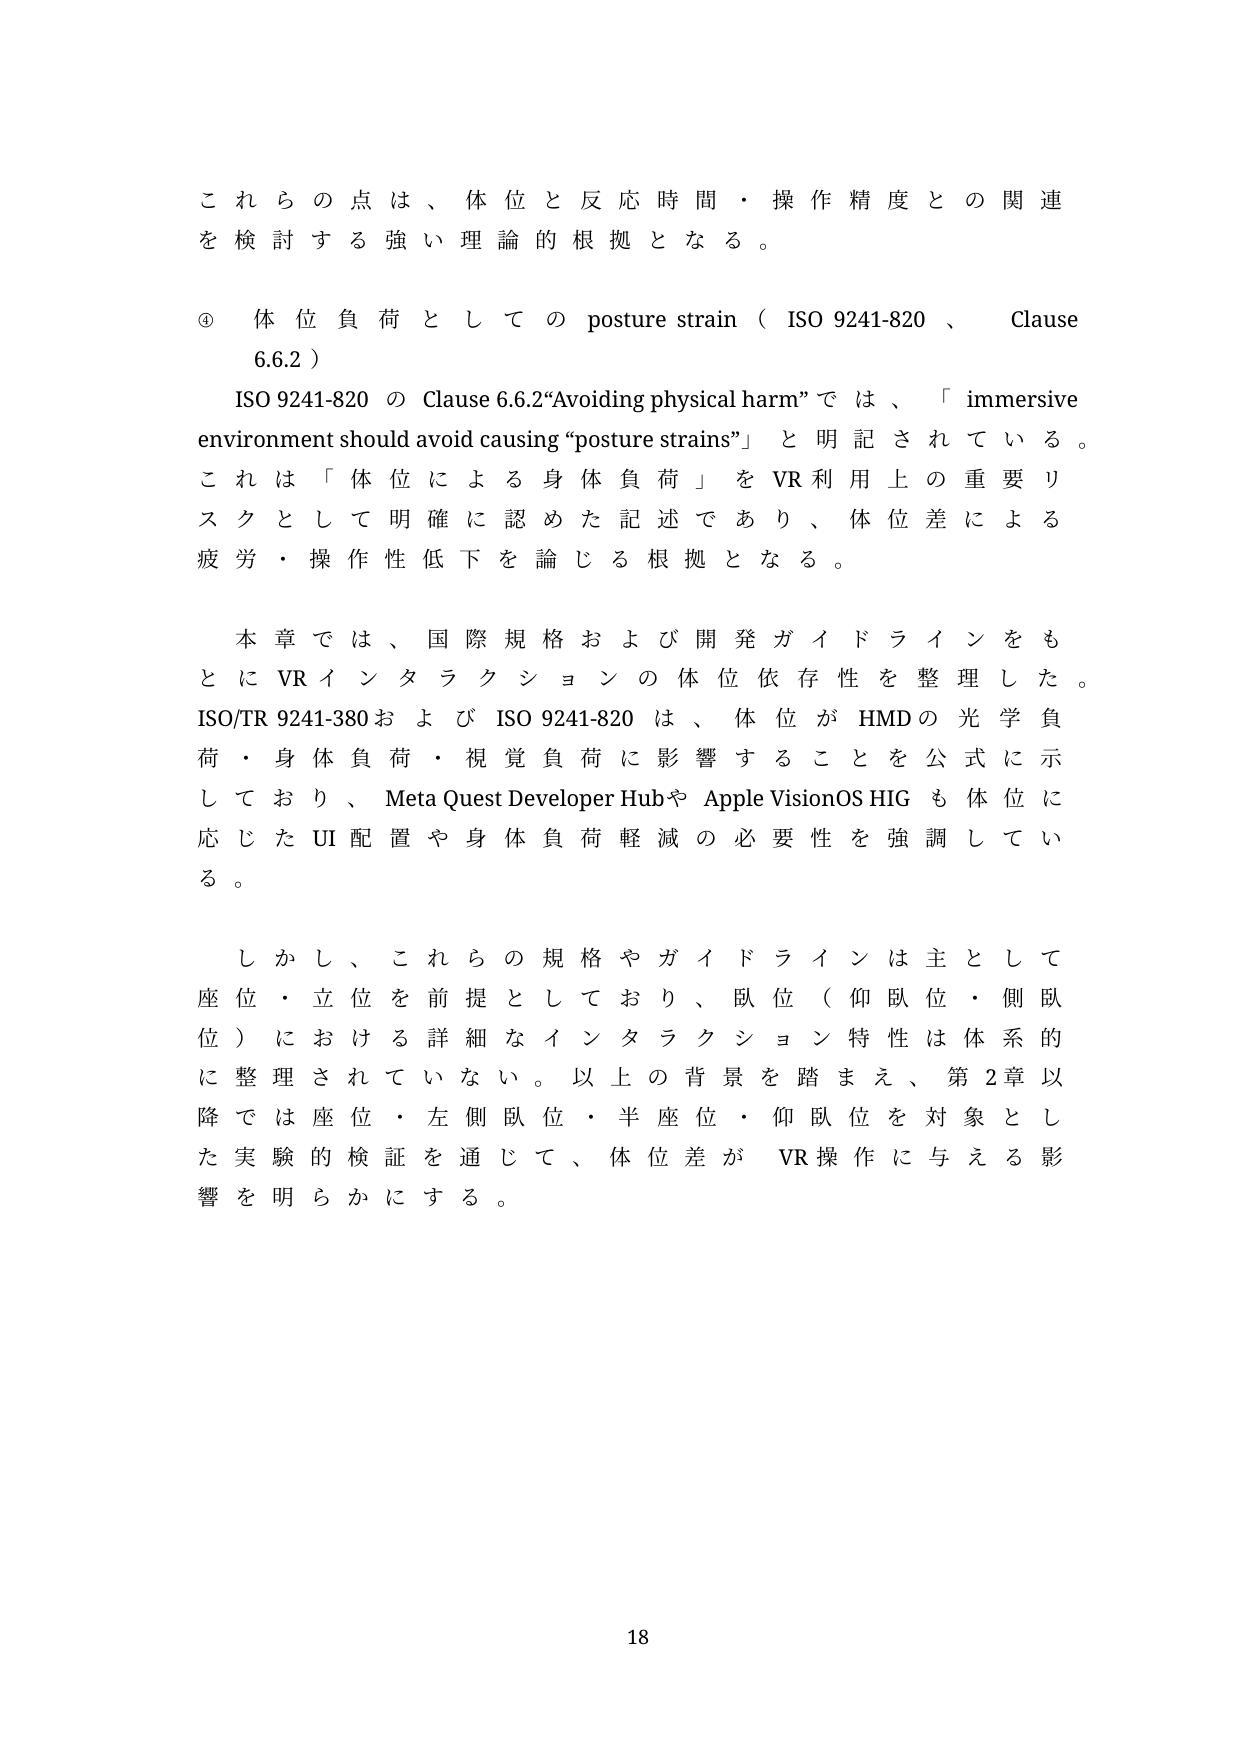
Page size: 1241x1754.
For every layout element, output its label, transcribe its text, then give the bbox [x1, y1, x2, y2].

text ISO 9241-820のClause 6.6.2“Avoiding physical harm” では、「immersive environment should avoid causing “posture strains”」と明記されている。これは「体位による身体負荷」をVR利用上の重要リスクとして明確に認めた記述であり、体位差による疲労・操作性低下を論じる根拠となる。 [197, 378, 1078, 578]
list 体位負荷としてのposture strain（ISO 9241-820、 Clause 6.6.2） [197, 298, 1078, 378]
text しかし、これらの規格やガイドラインは主として座位・立位を前提としており、臥位（仰臥位・側臥位）における詳細なインタラクション特性は体系的に整理されていない。以上の背景を踏まえ、第2章以降では座位・左側臥位・半座位・仰臥位を対象とした実験的検証を通じて、体位差が VR 操作に与える影響を明らかにする。 [197, 937, 1078, 1216]
text これらの点は、体位と反応時間・操作精度との関連を検討する強い理論的根拠となる。 [197, 179, 1078, 258]
text 本章では、国際規格および開発ガイドラインをもとにVRインタラクションの体位依存性を整理した。ISO/TR 9241-380およびISO 9241-820は、体位がHMDの光学負荷・身体負荷・視覚負荷に影響することを公式に示しており、Meta Quest Developer HubやApple VisionOS HIGも体位に応じたUI配置や身体負荷軽減の必要性を強調している。 [197, 618, 1078, 897]
